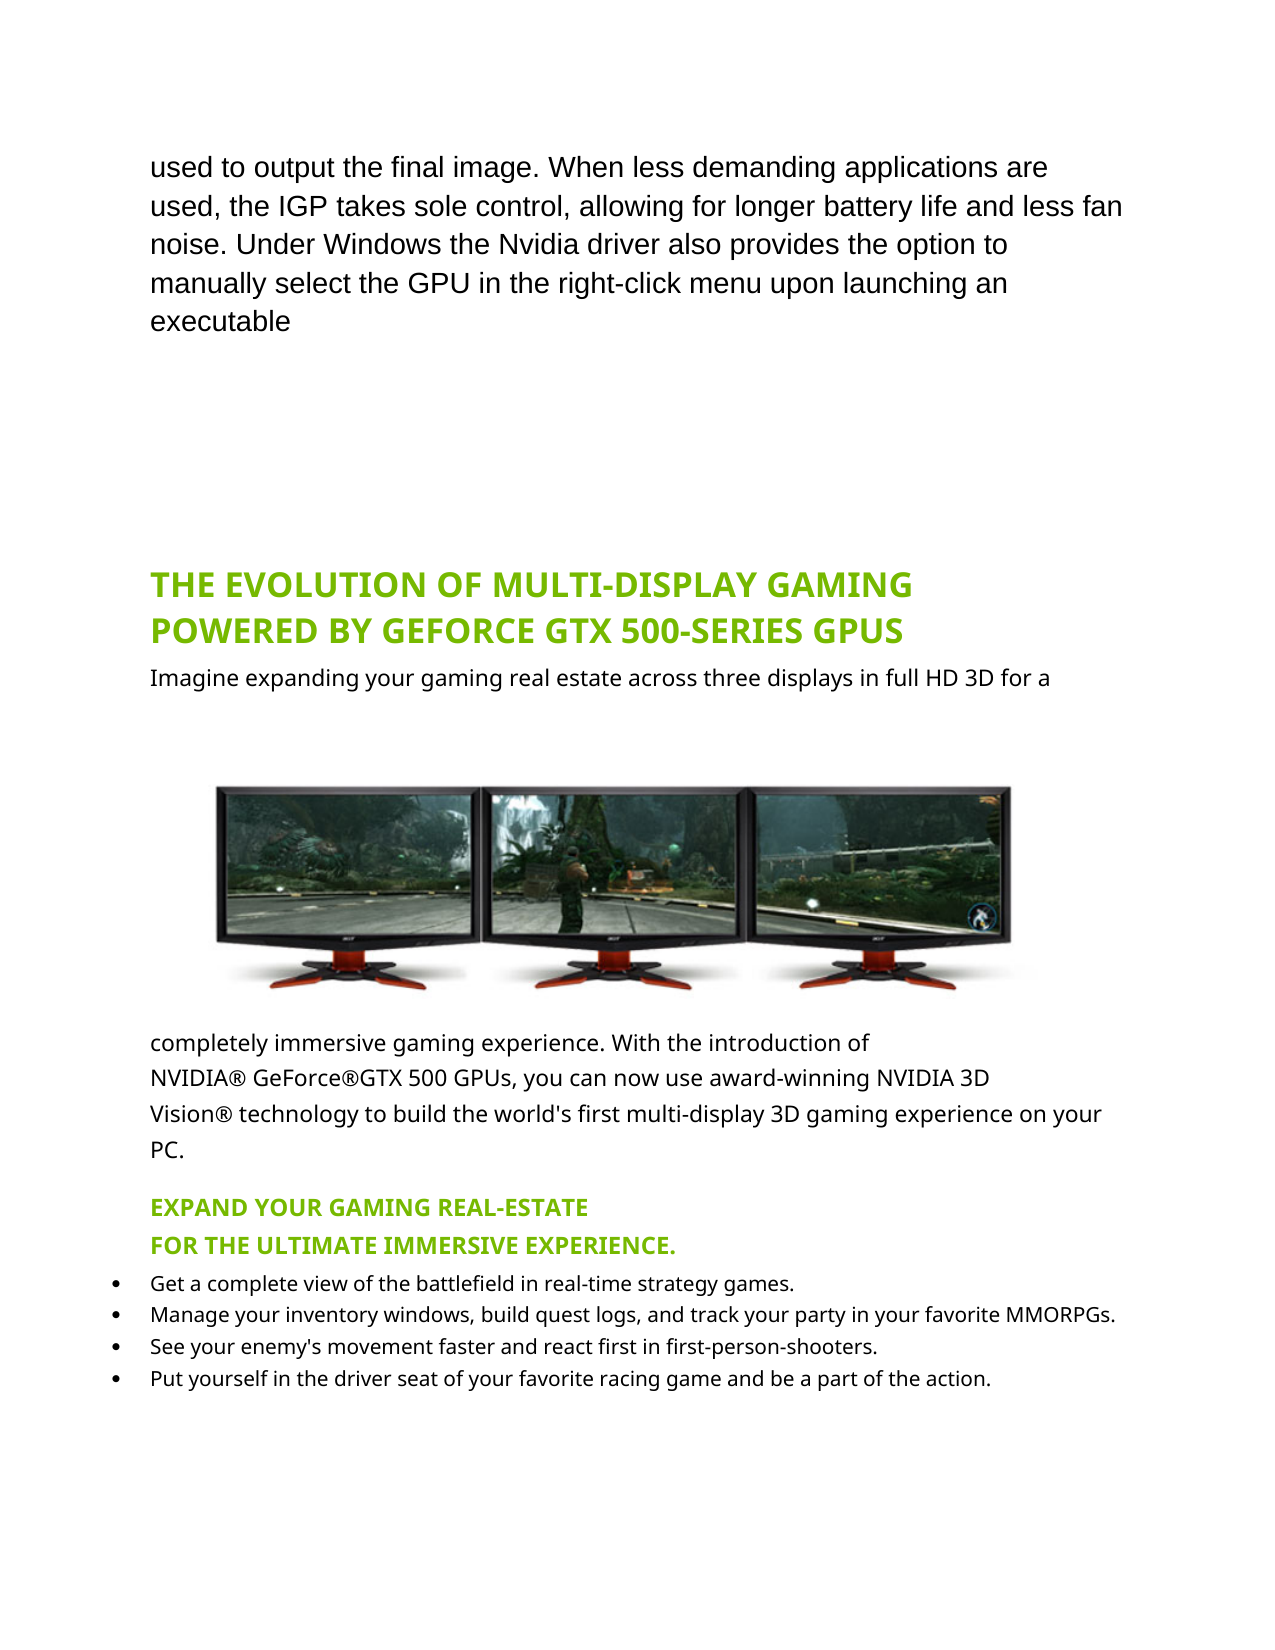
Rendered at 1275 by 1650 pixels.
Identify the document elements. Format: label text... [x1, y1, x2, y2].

subtitle EXPAND YOUR GAMING REAL-ESTATE FOR THE ULTIMATE IMMERSIVE EXPERIENCE. [150, 1191, 1125, 1261]
list Get a complete view of the battlefield in real-time strategy games. [112, 1269, 1125, 1297]
list Manage your inventory windows, build quest logs, and track your party in your favorite MMORPGs. [112, 1301, 1125, 1329]
list Put yourself in the driver seat of your favorite racing game and be a part of the action. [112, 1364, 1125, 1392]
subtitle THE EVOLUTION OF MULTI-DISPLAY GAMING POWERED BY GEFORCE GTX 500-SERIES GPUS [150, 560, 1125, 654]
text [150, 150, 1125, 338]
list See your enemy's movement faster and react first in first-person-shooters. [112, 1332, 1125, 1361]
picture [150, 717, 1091, 1027]
